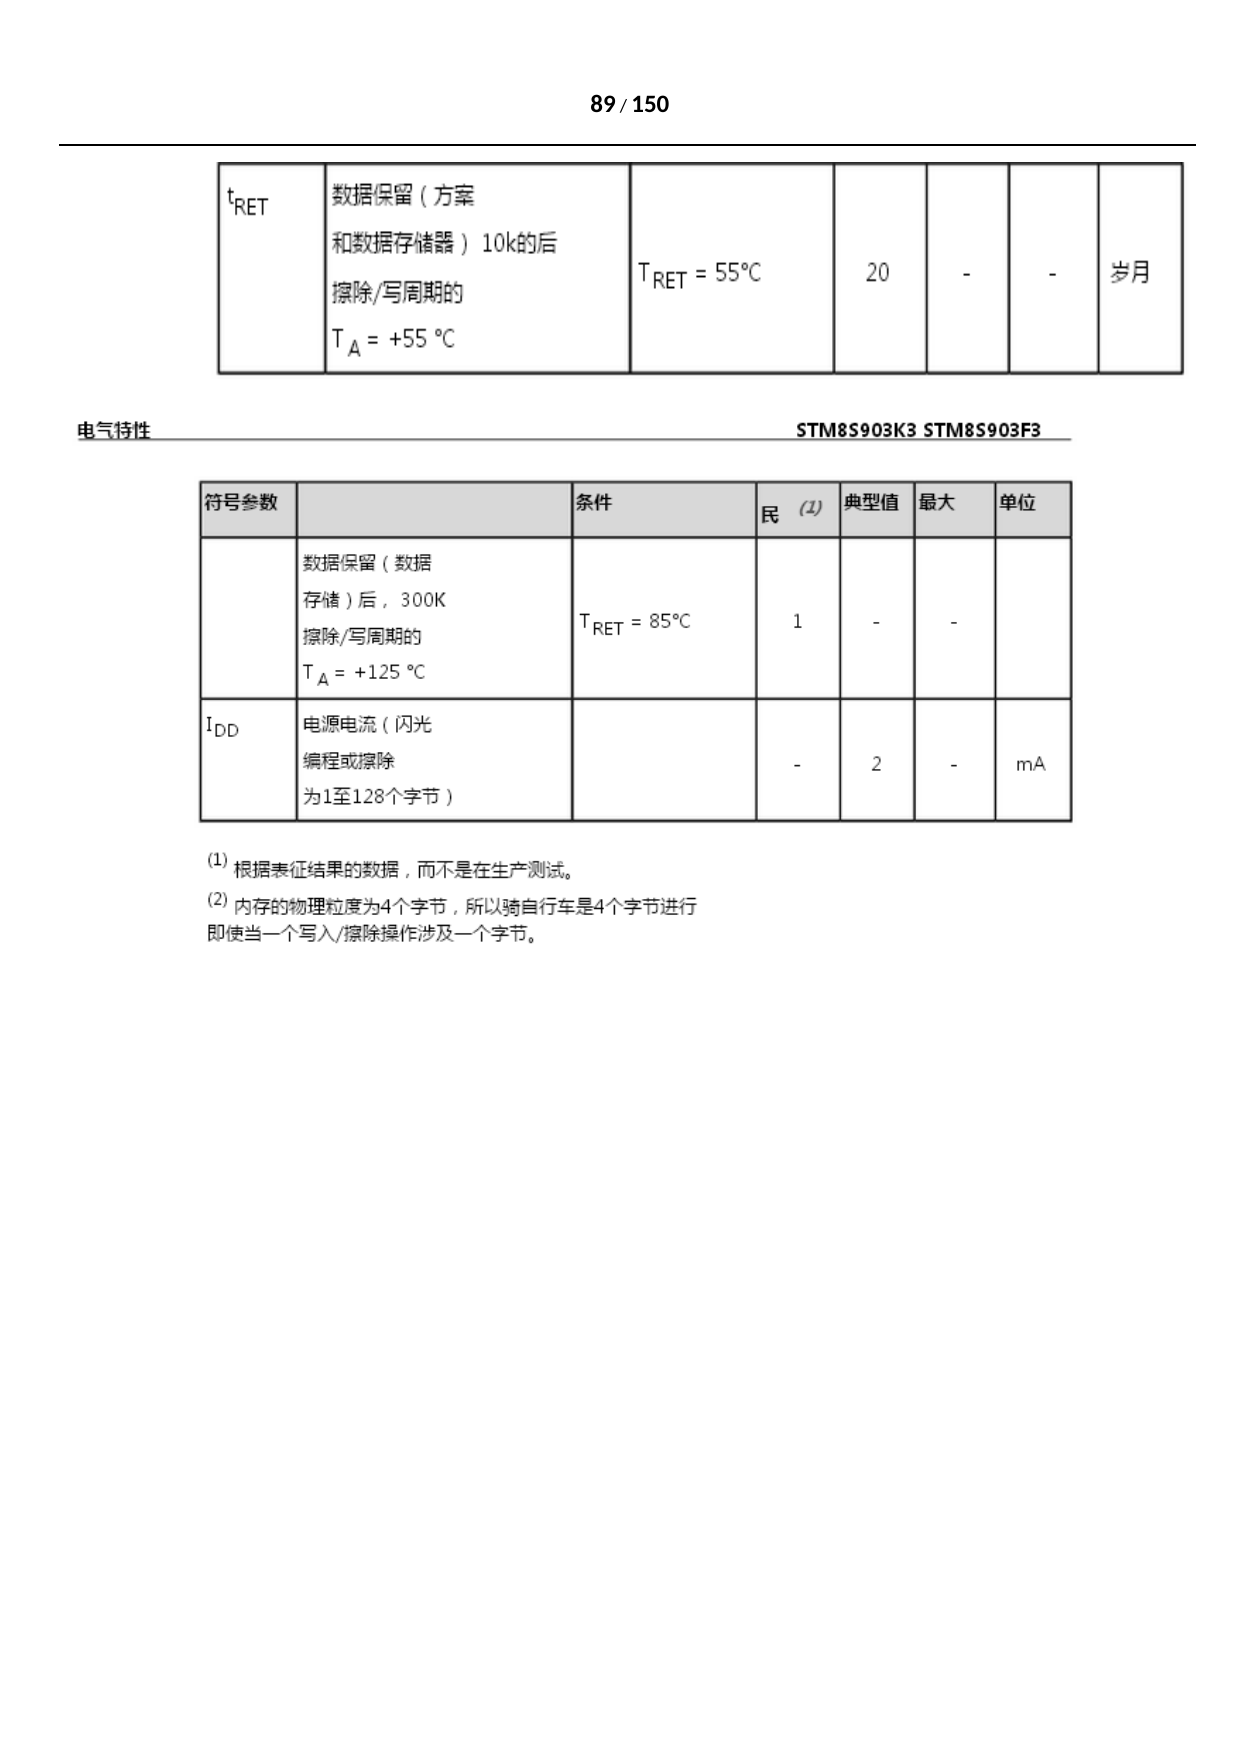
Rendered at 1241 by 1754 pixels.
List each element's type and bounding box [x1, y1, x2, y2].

picture [59, 162, 1192, 379]
picture [59, 416, 1197, 956]
